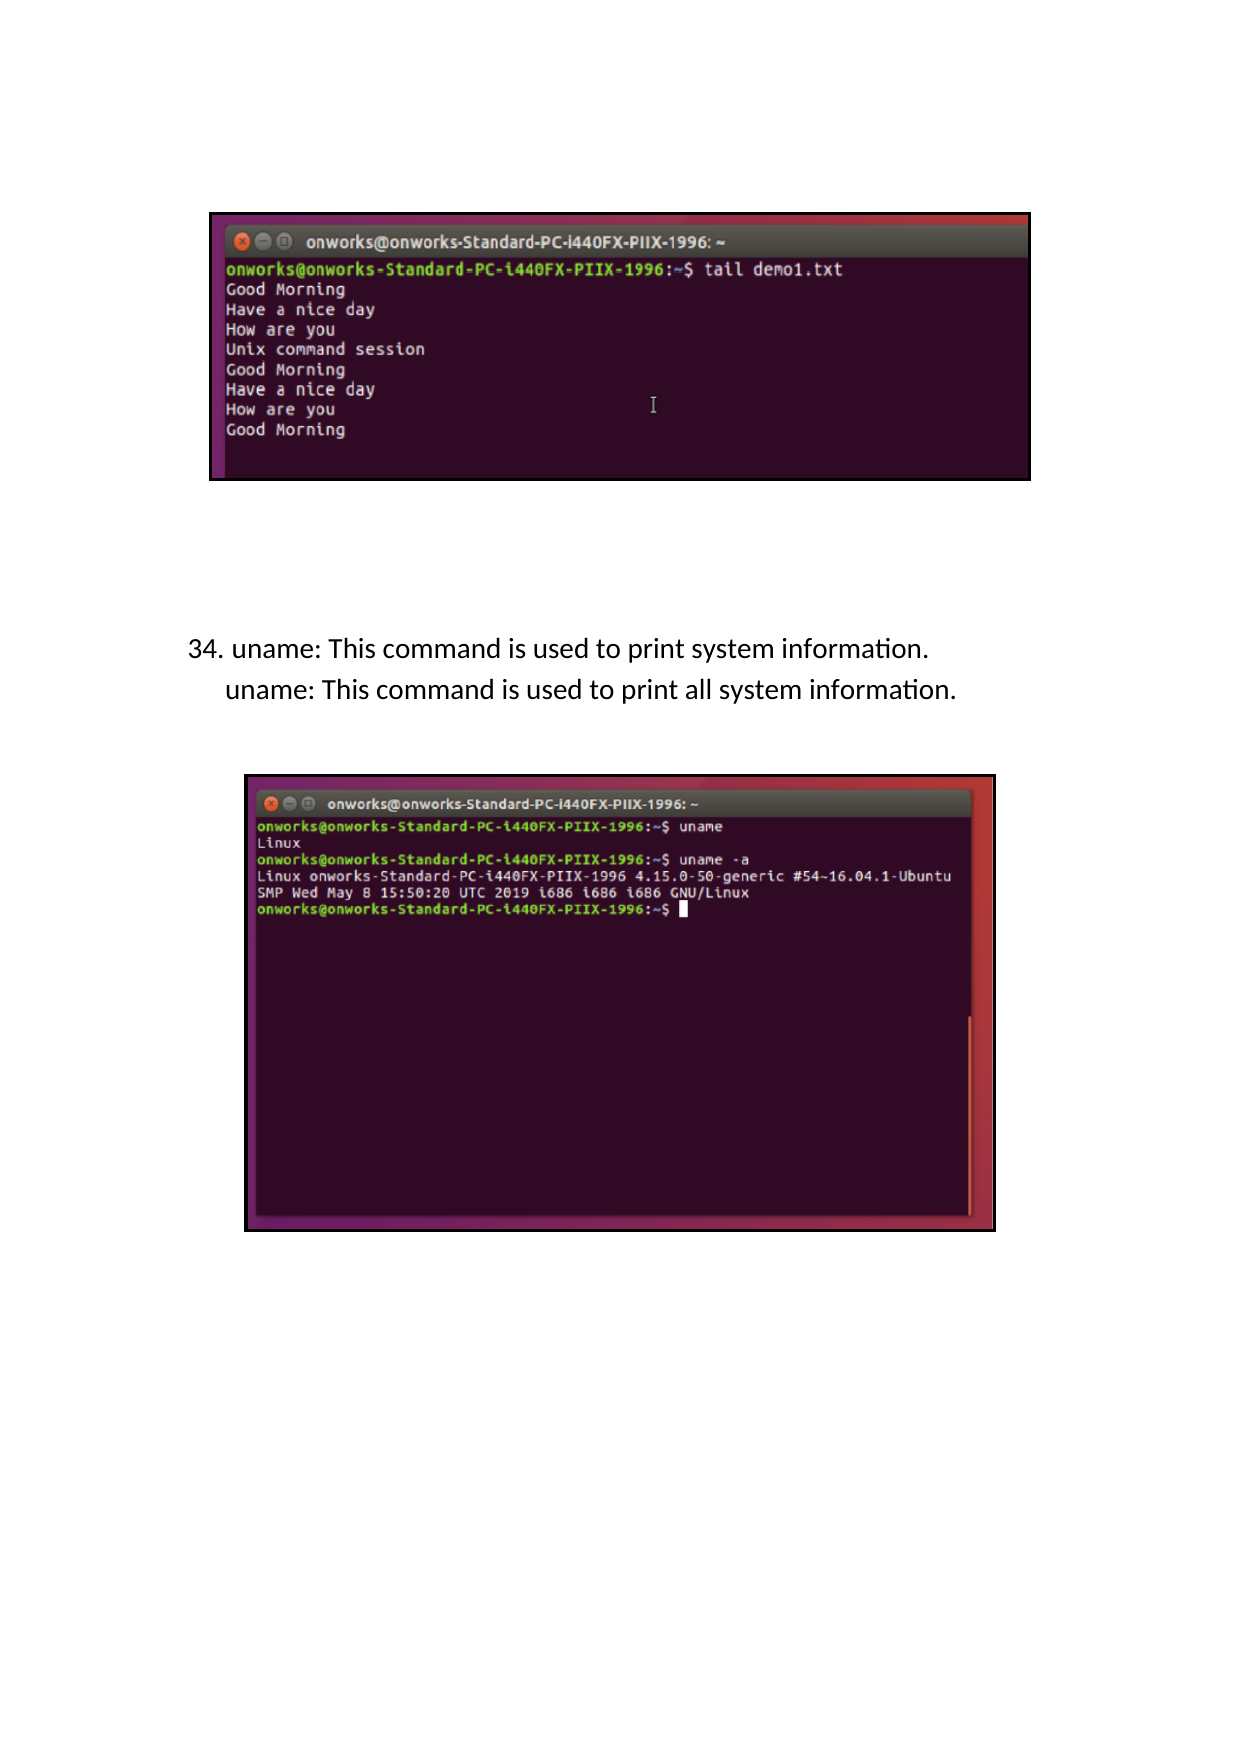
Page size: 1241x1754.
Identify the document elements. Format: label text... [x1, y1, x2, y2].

list uname: This command is used to print system information. [187, 630, 1090, 665]
picture [248, 777, 993, 1229]
picture [212, 215, 1028, 478]
list uname: This command is used to print all system information. [225, 671, 1090, 706]
